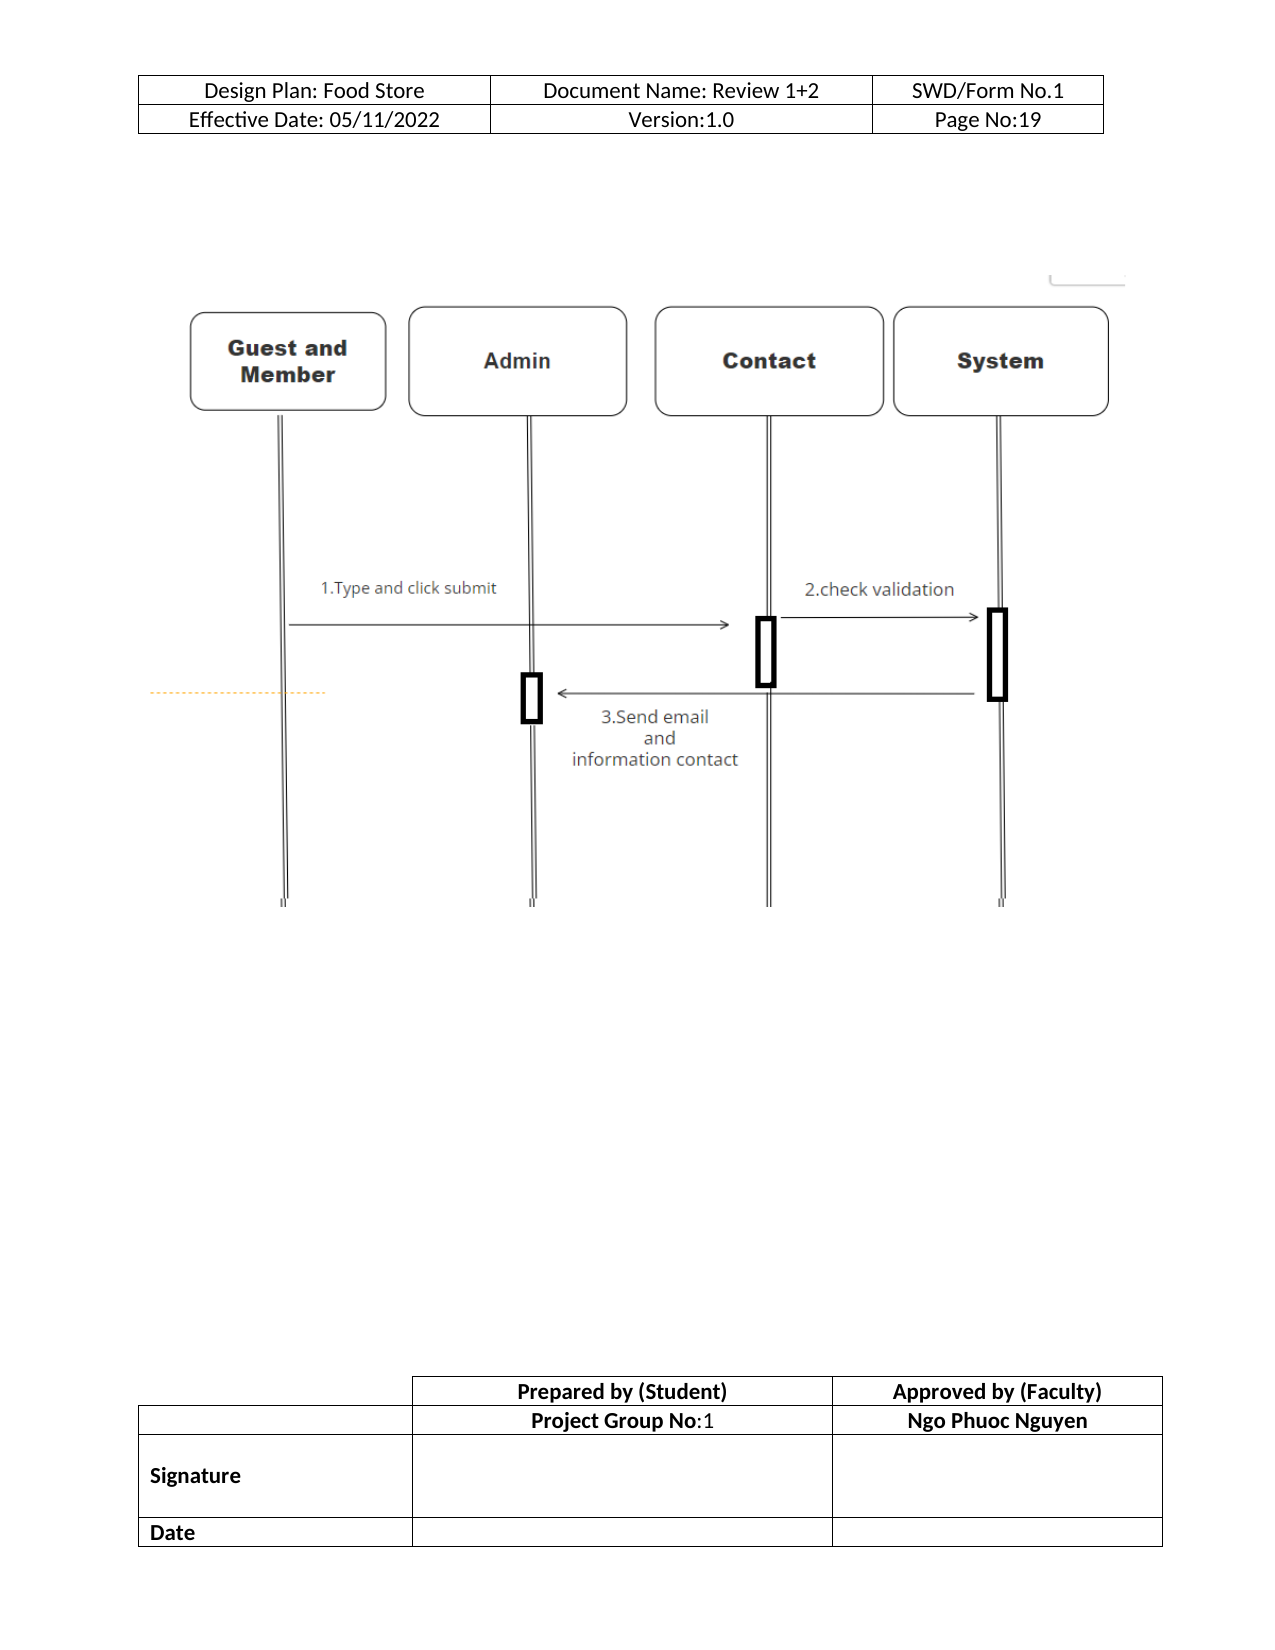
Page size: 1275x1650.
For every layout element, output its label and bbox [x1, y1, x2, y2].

picture [150, 275, 1125, 907]
